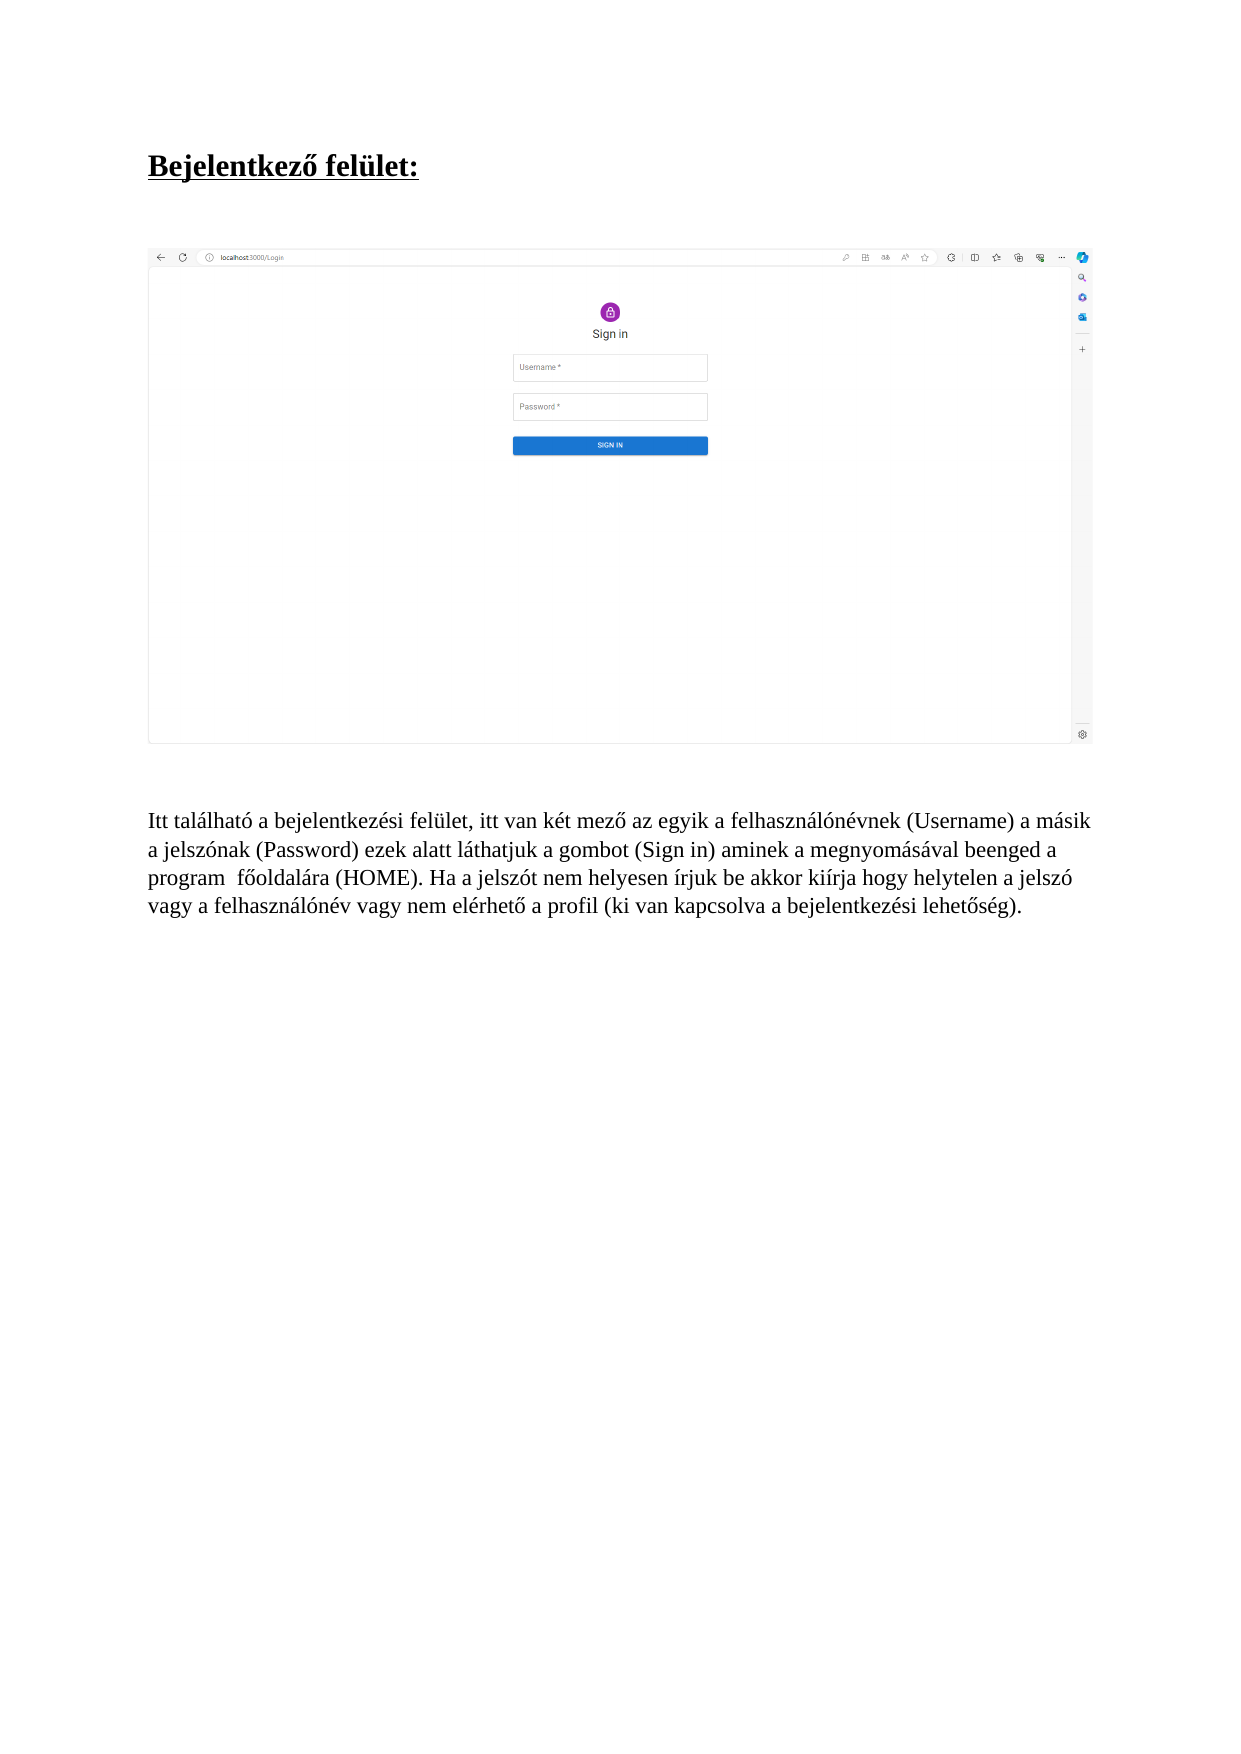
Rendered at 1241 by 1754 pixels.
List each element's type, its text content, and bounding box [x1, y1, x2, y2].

text Itt található a bejelentkezési felület, itt van két mező az egyik a felhasználónévnek (Username) a másik a jelszónak (Password) ezek alatt láthatjuk a gombot (Sign in) aminek a megnyomásával beenged a program főoldalára (HOME). Ha a jelszót nem helyesen írjuk be akkor kiírja hogy helytelen a jelszó vagy a felhasználónév vagy nem elérhető a profil (ki van kapcsolva a bejelentkezési lehetőség). [148, 807, 1093, 919]
picture [147, 248, 1093, 744]
text Bejelentkező felület: [148, 148, 1093, 183]
